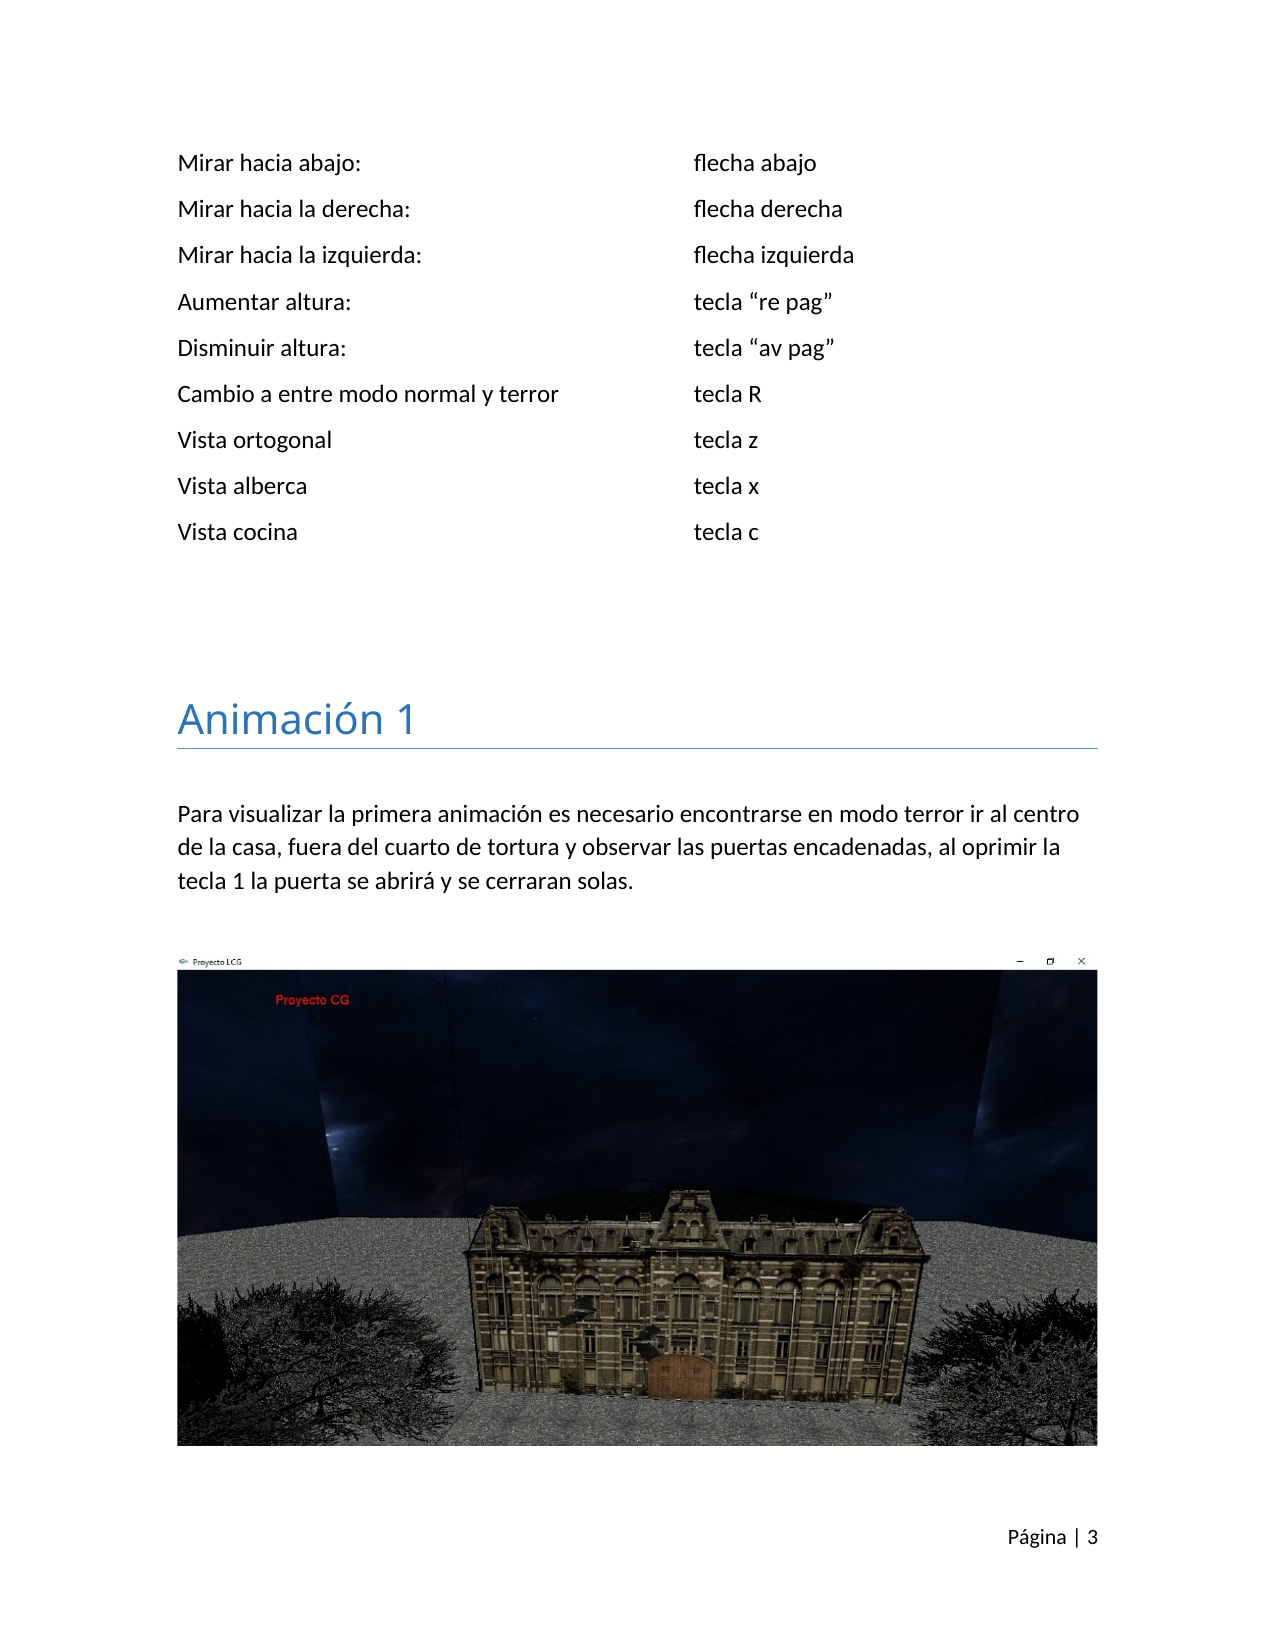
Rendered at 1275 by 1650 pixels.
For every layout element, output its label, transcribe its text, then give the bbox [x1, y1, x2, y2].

text Vista cocina tecla c [177, 516, 1098, 546]
text Disminuir altura: tecla “av pag” [177, 332, 1098, 362]
text Vista alberca tecla x [177, 470, 1098, 500]
text Cambio a entre modo normal y terror tecla R [177, 378, 1098, 408]
subtitle Animación 1 [177, 689, 1098, 748]
text Mirar hacia abajo: flecha abajo [177, 148, 1098, 178]
picture [177, 955, 1098, 1446]
text Mirar hacia la izquierda: flecha izquierda [177, 240, 1098, 270]
text Aumentar altura: tecla “re pag” [177, 286, 1098, 316]
text Mirar hacia la derecha: flecha derecha [177, 194, 1098, 224]
text Para visualizar la primera animación es necesario encontrarse en modo terror ir al centro de la casa, fuera del cuarto de tortura y observar las puertas encadenadas, al oprimir la tecla 1 la puerta se abrirá y se cerraran solas. [177, 798, 1098, 895]
text Vista ortogonal tecla z [177, 424, 1098, 454]
